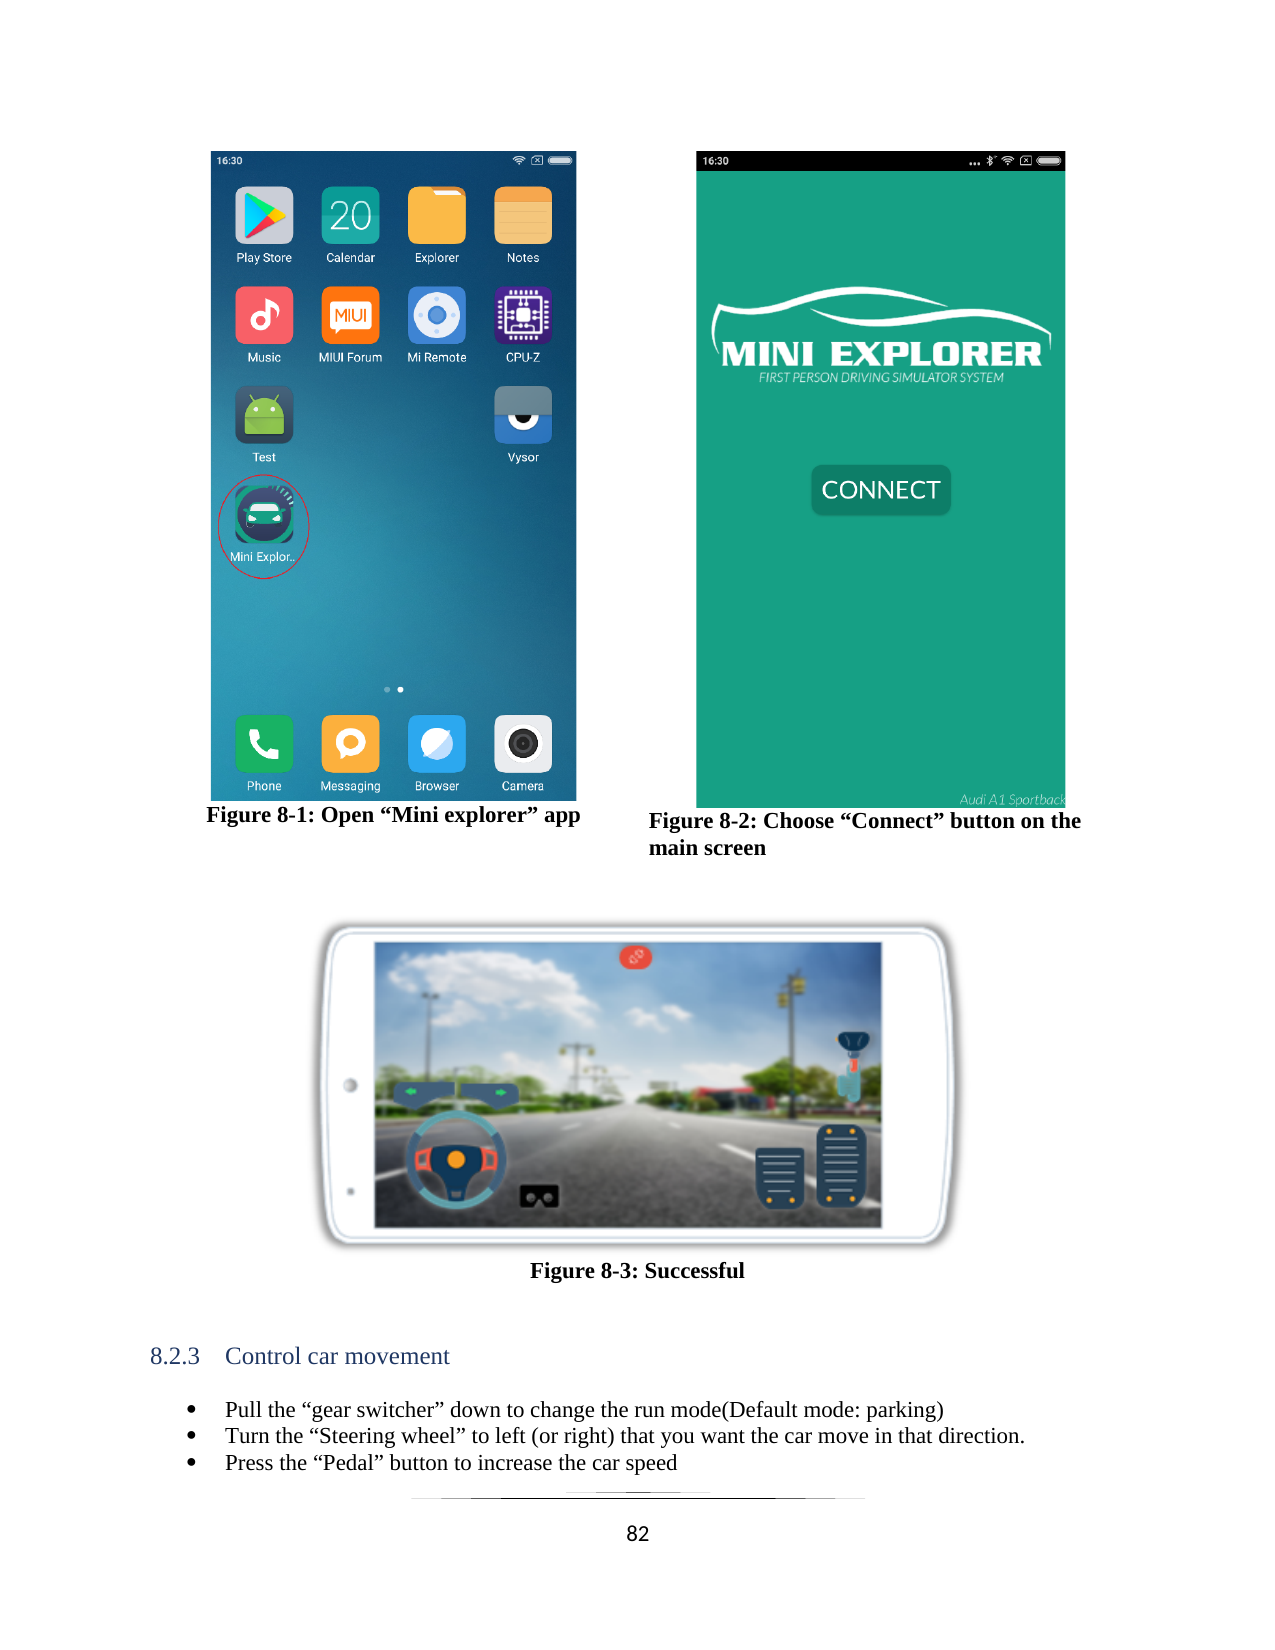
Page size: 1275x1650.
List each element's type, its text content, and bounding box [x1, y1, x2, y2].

table_header Figure 8-1: Open “Mini explorer” app [151, 151, 637, 886]
list Turn the “Steering wheel” to left (or right) that you want the car move in that direction. [187, 1422, 1125, 1449]
picture [210, 151, 577, 801]
list Press the “Pedal” button to increase the car speed [187, 1449, 1125, 1475]
text Figure 8-3: Successful [150, 1258, 1125, 1284]
picture [696, 151, 1066, 808]
subtitle Control car movement [150, 1341, 1125, 1369]
list Pull the “gear switcher” down to change the run mode(Default mode: parking) [187, 1396, 1125, 1422]
picture [303, 913, 972, 1258]
table_header Figure 8-2: Choose “Connect” button on the main screen [638, 151, 1124, 886]
